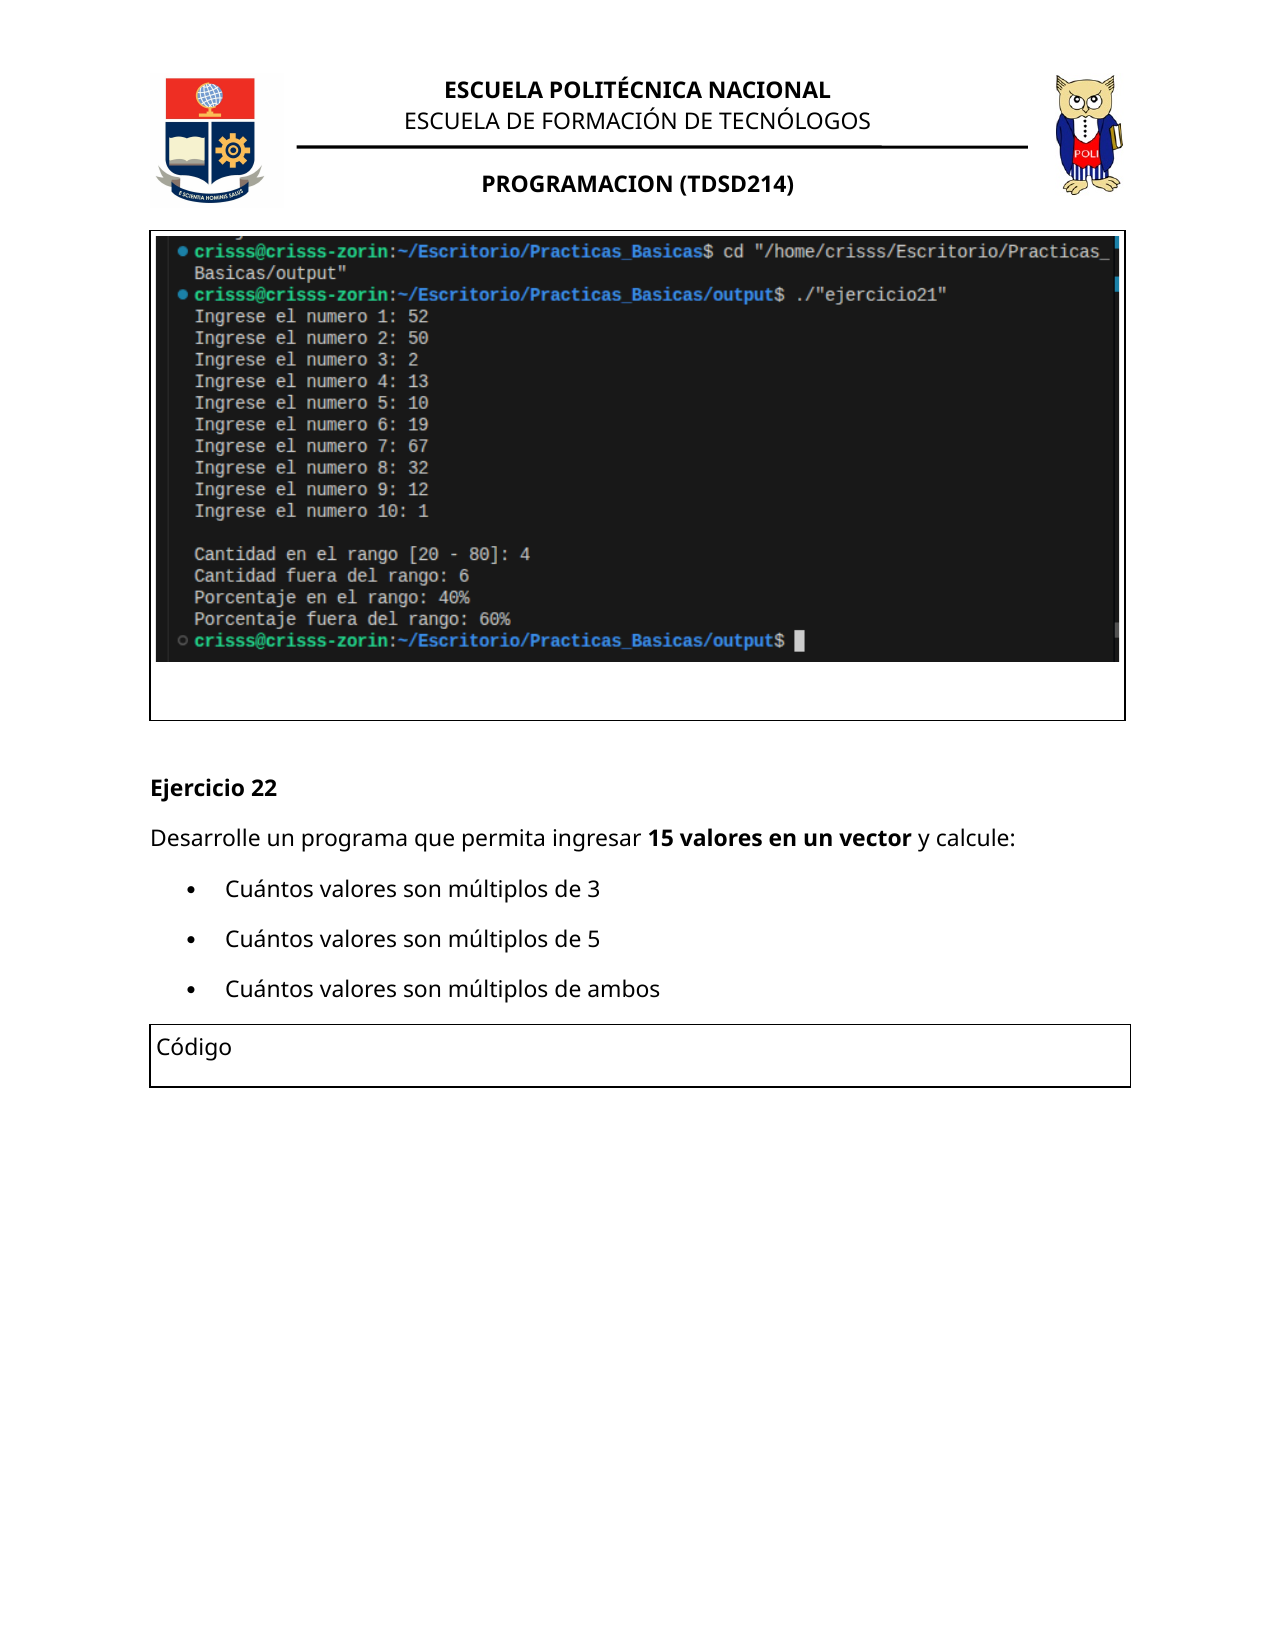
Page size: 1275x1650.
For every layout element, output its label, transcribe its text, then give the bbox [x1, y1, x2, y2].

table_cell [151, 231, 1124, 720]
picture [1054, 73, 1124, 196]
picture [149, 73, 284, 208]
list Cuántos valores son múltiplos de ambos [187, 973, 1125, 1005]
table_header Código [151, 1025, 1130, 1086]
picture [155, 236, 1120, 662]
text Ejercicio 22 [150, 772, 1125, 803]
text Desarrolle un programa que permita ingresar 15 valores en un vector y calcule: [150, 822, 1125, 853]
list Cuántos valores son múltiplos de 5 [187, 923, 1125, 954]
list Cuántos valores son múltiplos de 3 [187, 873, 1125, 904]
